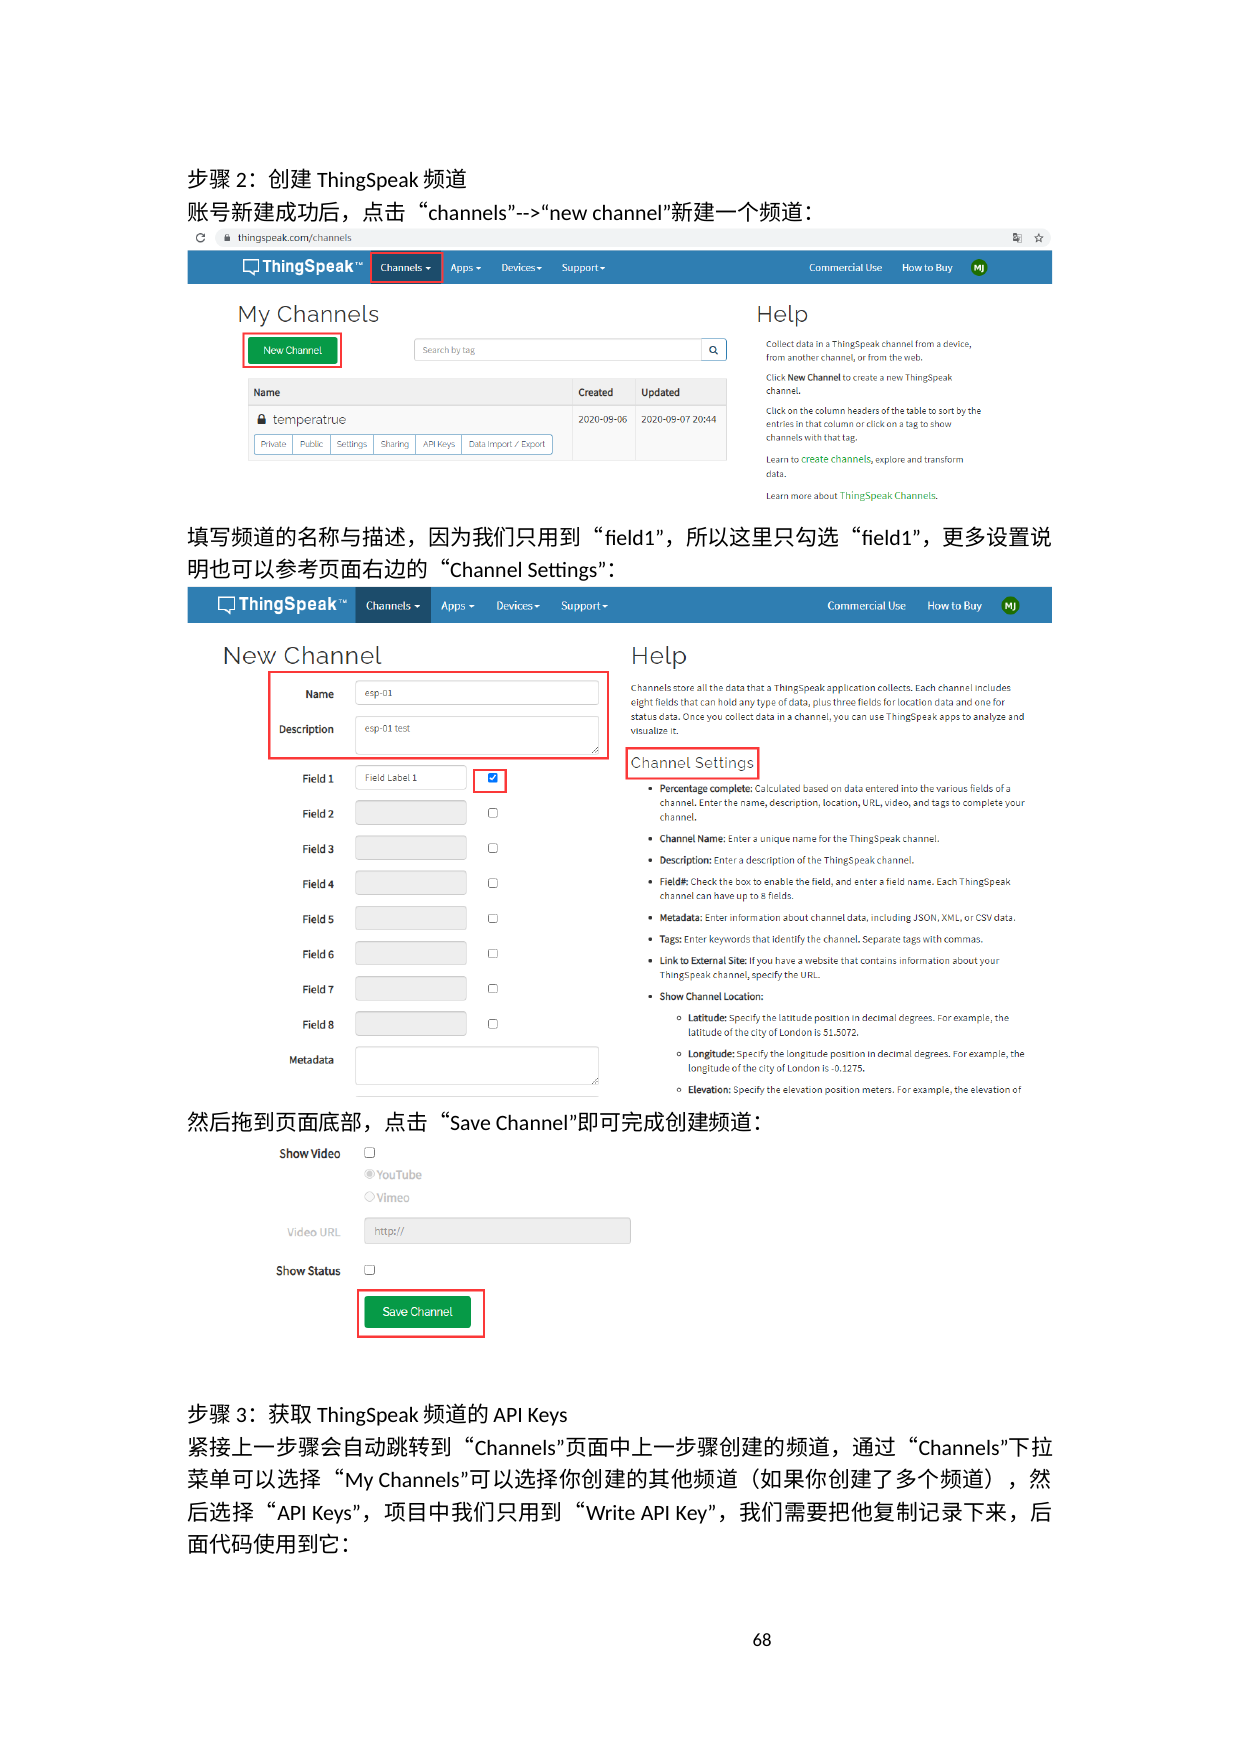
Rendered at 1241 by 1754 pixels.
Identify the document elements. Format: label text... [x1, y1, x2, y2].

text 然后拖到页面底部，点击“Save Channel”即可完成创建频道： [187, 1104, 1053, 1137]
picture [187, 584, 1052, 1097]
text 账号新建成功后，点击“channels”-->“new channel”新建一个频道： [187, 194, 1053, 227]
text 步骤3：获取ThingSpeak频道的API Keys [187, 1397, 1053, 1429]
text 步骤2：创建ThingSpeak频道 [187, 162, 1053, 194]
picture [187, 227, 1053, 509]
picture [187, 1137, 1053, 1358]
text 紧接上一步骤会自动跳转到“Channels”页面中上一步骤创建的频道，通过“Channels”下拉菜单可以选择“My Channels”可以选择你创建的其他频道（如果你创建了多个频道），然后选择“API Keys”，项目中我们只用到“Write API Key”，我们需要把他复制记录下来，后面代码使用到它： [187, 1429, 1053, 1559]
text 填写频道的名称与描述，因为我们只用到“field1”，所以这里只勾选“field1”，更多设置说明也可以参考页面右边的“Channel Settings”： [187, 519, 1053, 584]
